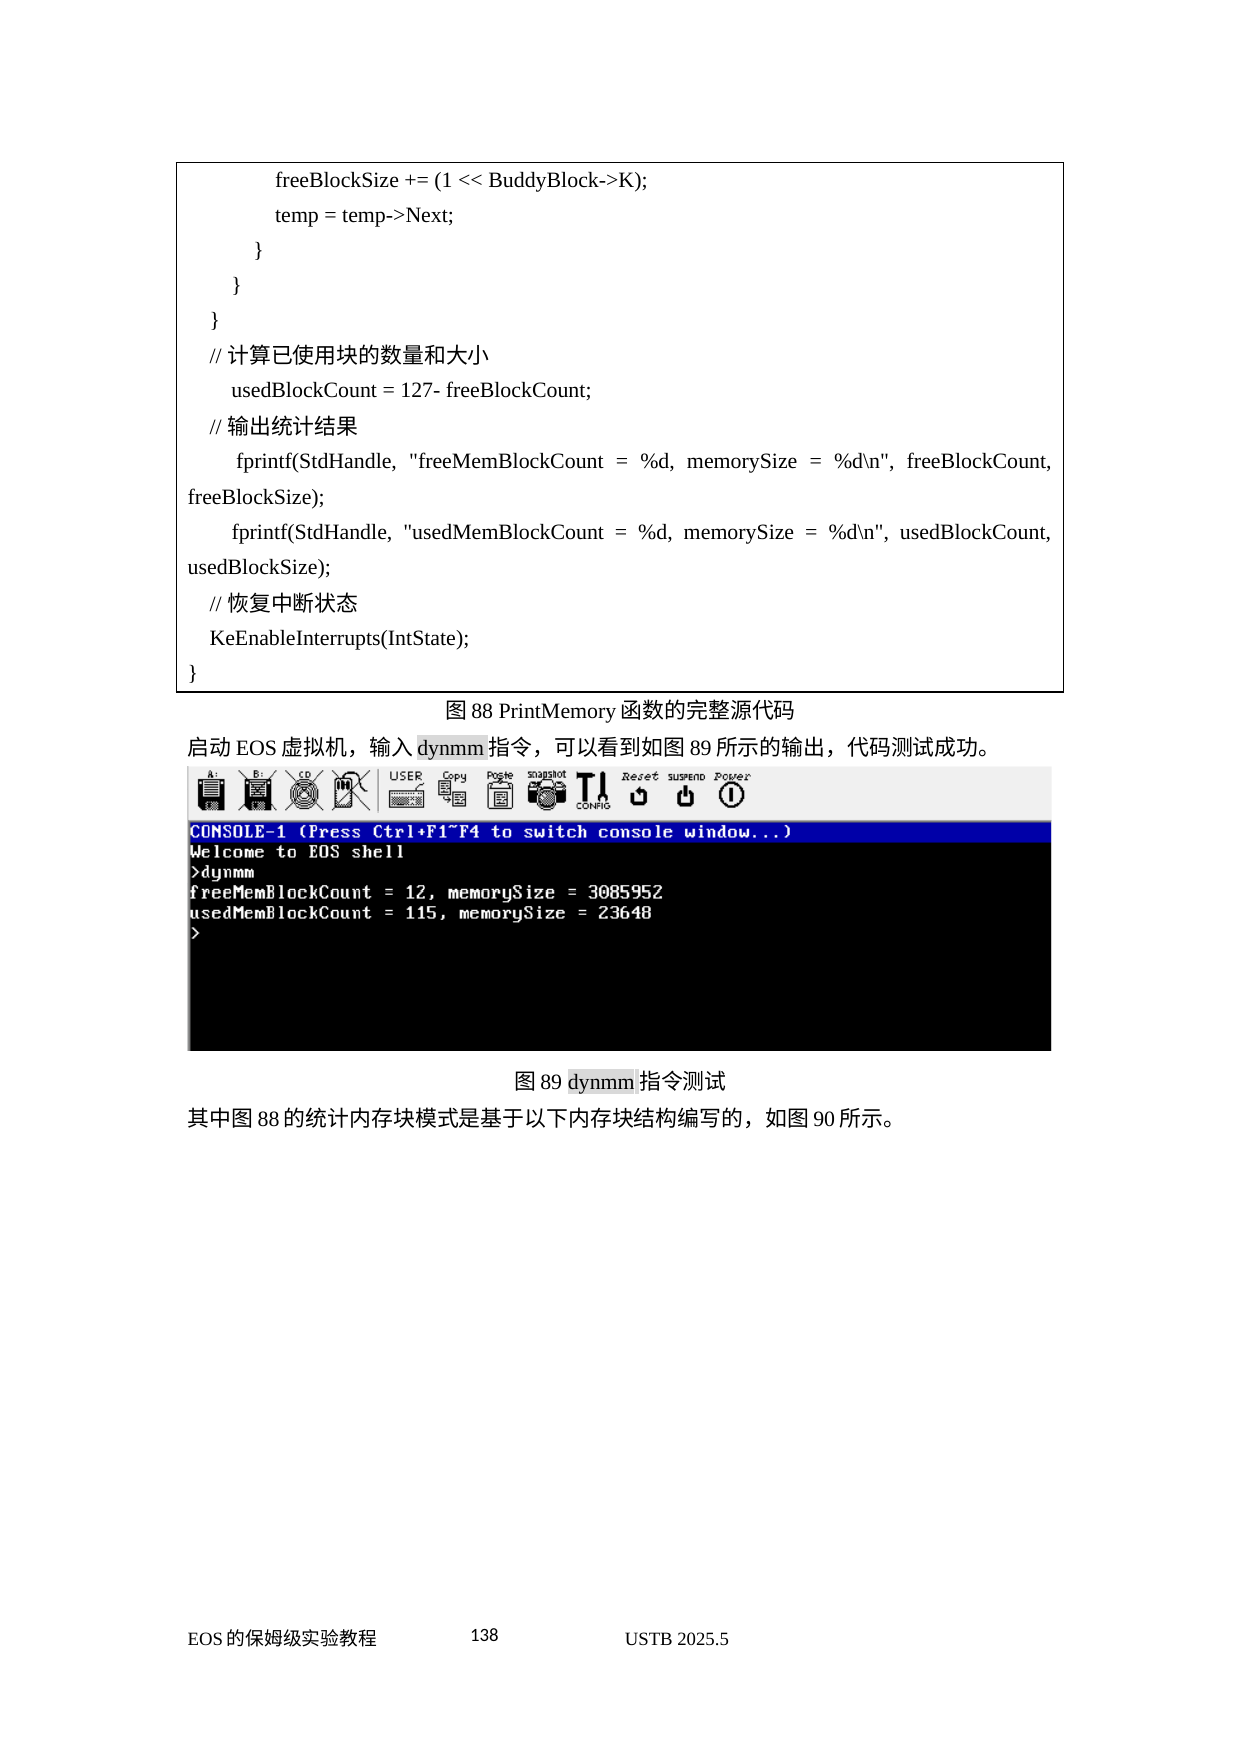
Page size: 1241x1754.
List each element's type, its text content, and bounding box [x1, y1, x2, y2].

text 图88 PrintMemory函数的完整源代码 [187, 693, 1053, 725]
text 其中图88的统计内存块模式是基于以下内存块结构编写的，如图90所示。 [187, 1100, 1053, 1133]
picture [187, 766, 1052, 1051]
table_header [177, 163, 1063, 691]
text 启动EOS虚拟机，输入dynmm指令，可以看到如图89所示的输出，代码测试成功。 [187, 729, 1053, 762]
text 图89 dynmm指令测试 [187, 1063, 1053, 1096]
